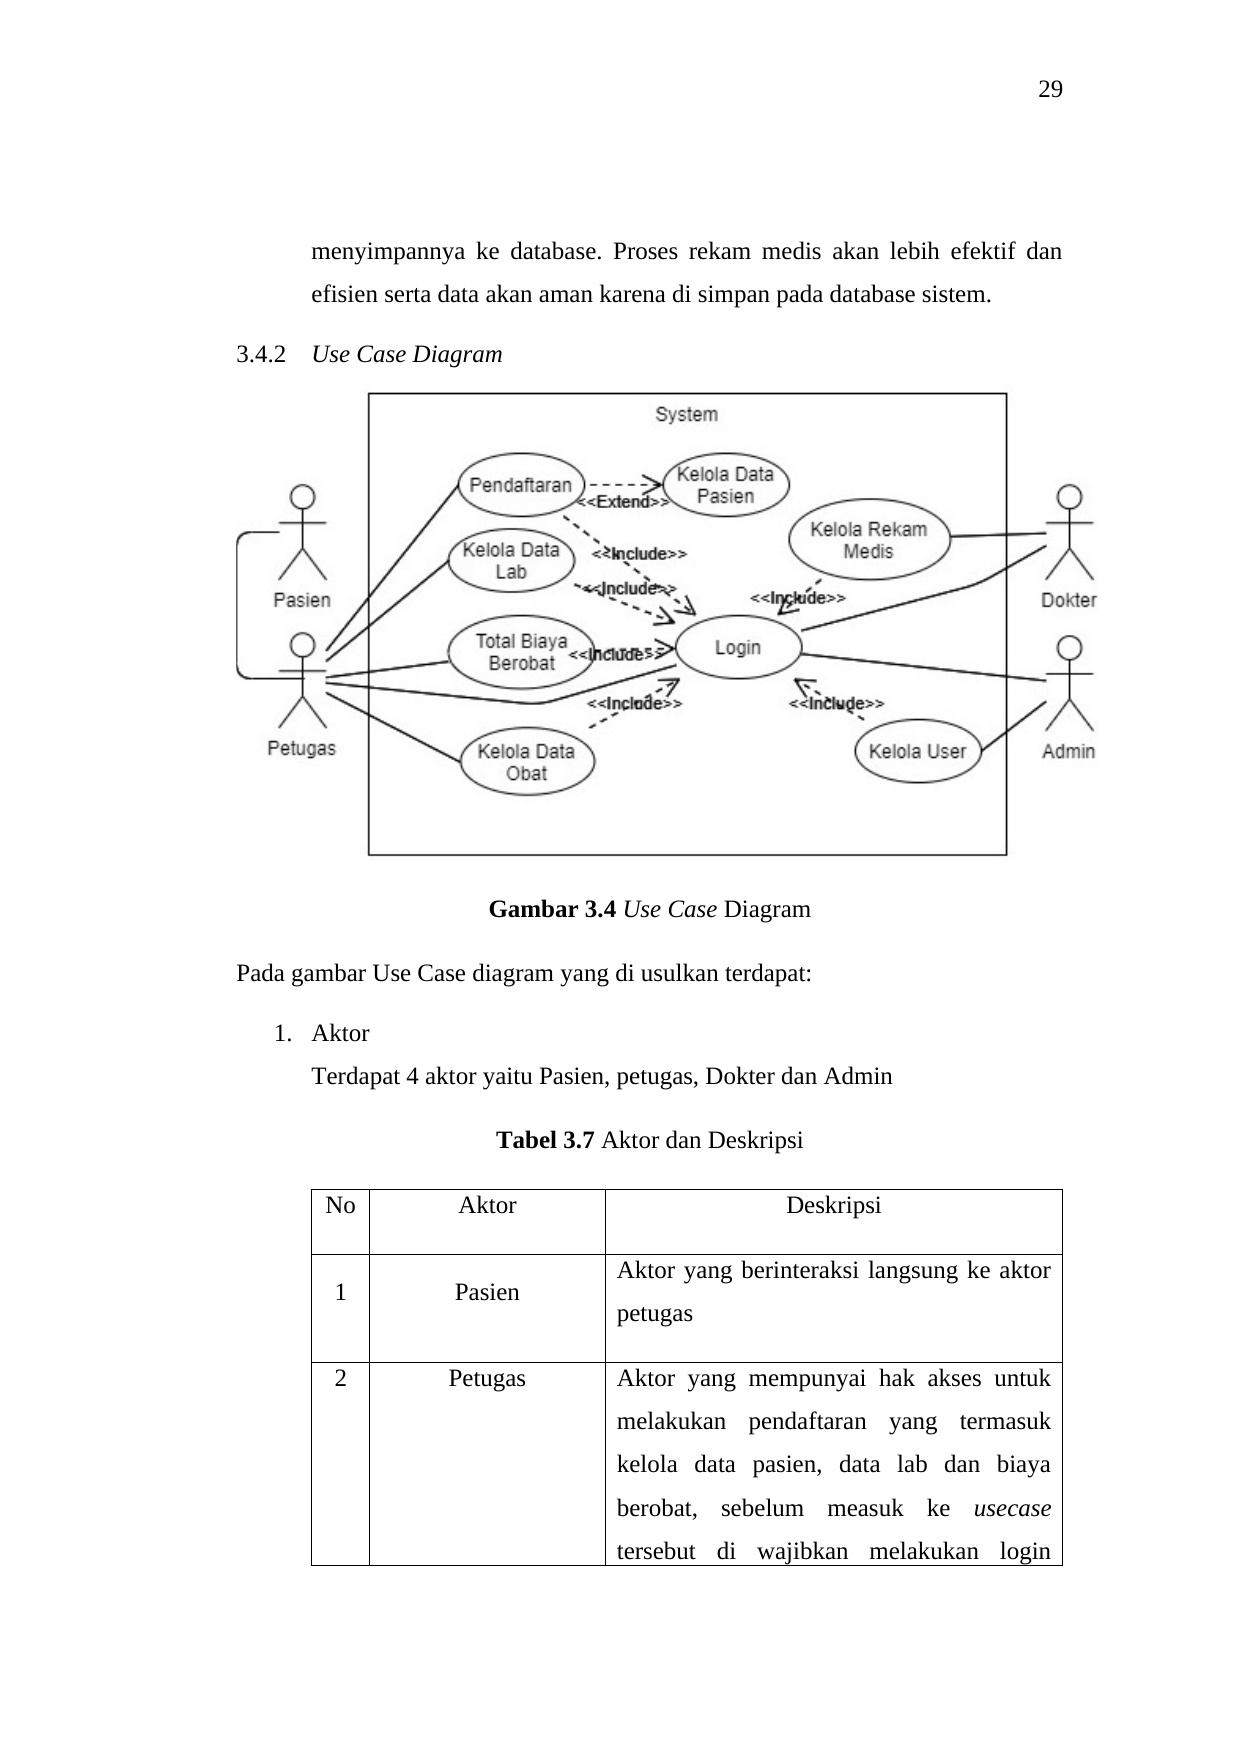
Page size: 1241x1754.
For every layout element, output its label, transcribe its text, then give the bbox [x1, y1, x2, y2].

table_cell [606, 1363, 1062, 1564]
table_cell 2 [312, 1363, 369, 1564]
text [311, 236, 1063, 308]
table_cell 1 [312, 1255, 369, 1362]
table_header Aktor [370, 1190, 605, 1254]
subtitle Use Case Diagram [236, 339, 1063, 368]
list Aktor [274, 1018, 1063, 1047]
table_header Deskripsi [606, 1190, 1062, 1254]
table_cell Petugas [370, 1363, 605, 1564]
list Terdapat 4 aktor yaitu Pasien, petugas, Dokter dan Admin [311, 1061, 1063, 1090]
picture [236, 382, 1099, 864]
table_cell Pasien [370, 1255, 605, 1362]
text Gambar 3.4 Use Case Diagram [236, 894, 1063, 923]
text Tabel 3.7 Aktor dan Deskripsi [236, 1125, 1063, 1154]
table_cell Aktor yang berinteraksi langsung ke aktor petugas [606, 1255, 1062, 1362]
text Pada gambar Use Case diagram yang di usulkan terdapat: [236, 958, 1063, 987]
table_header No [312, 1190, 369, 1254]
